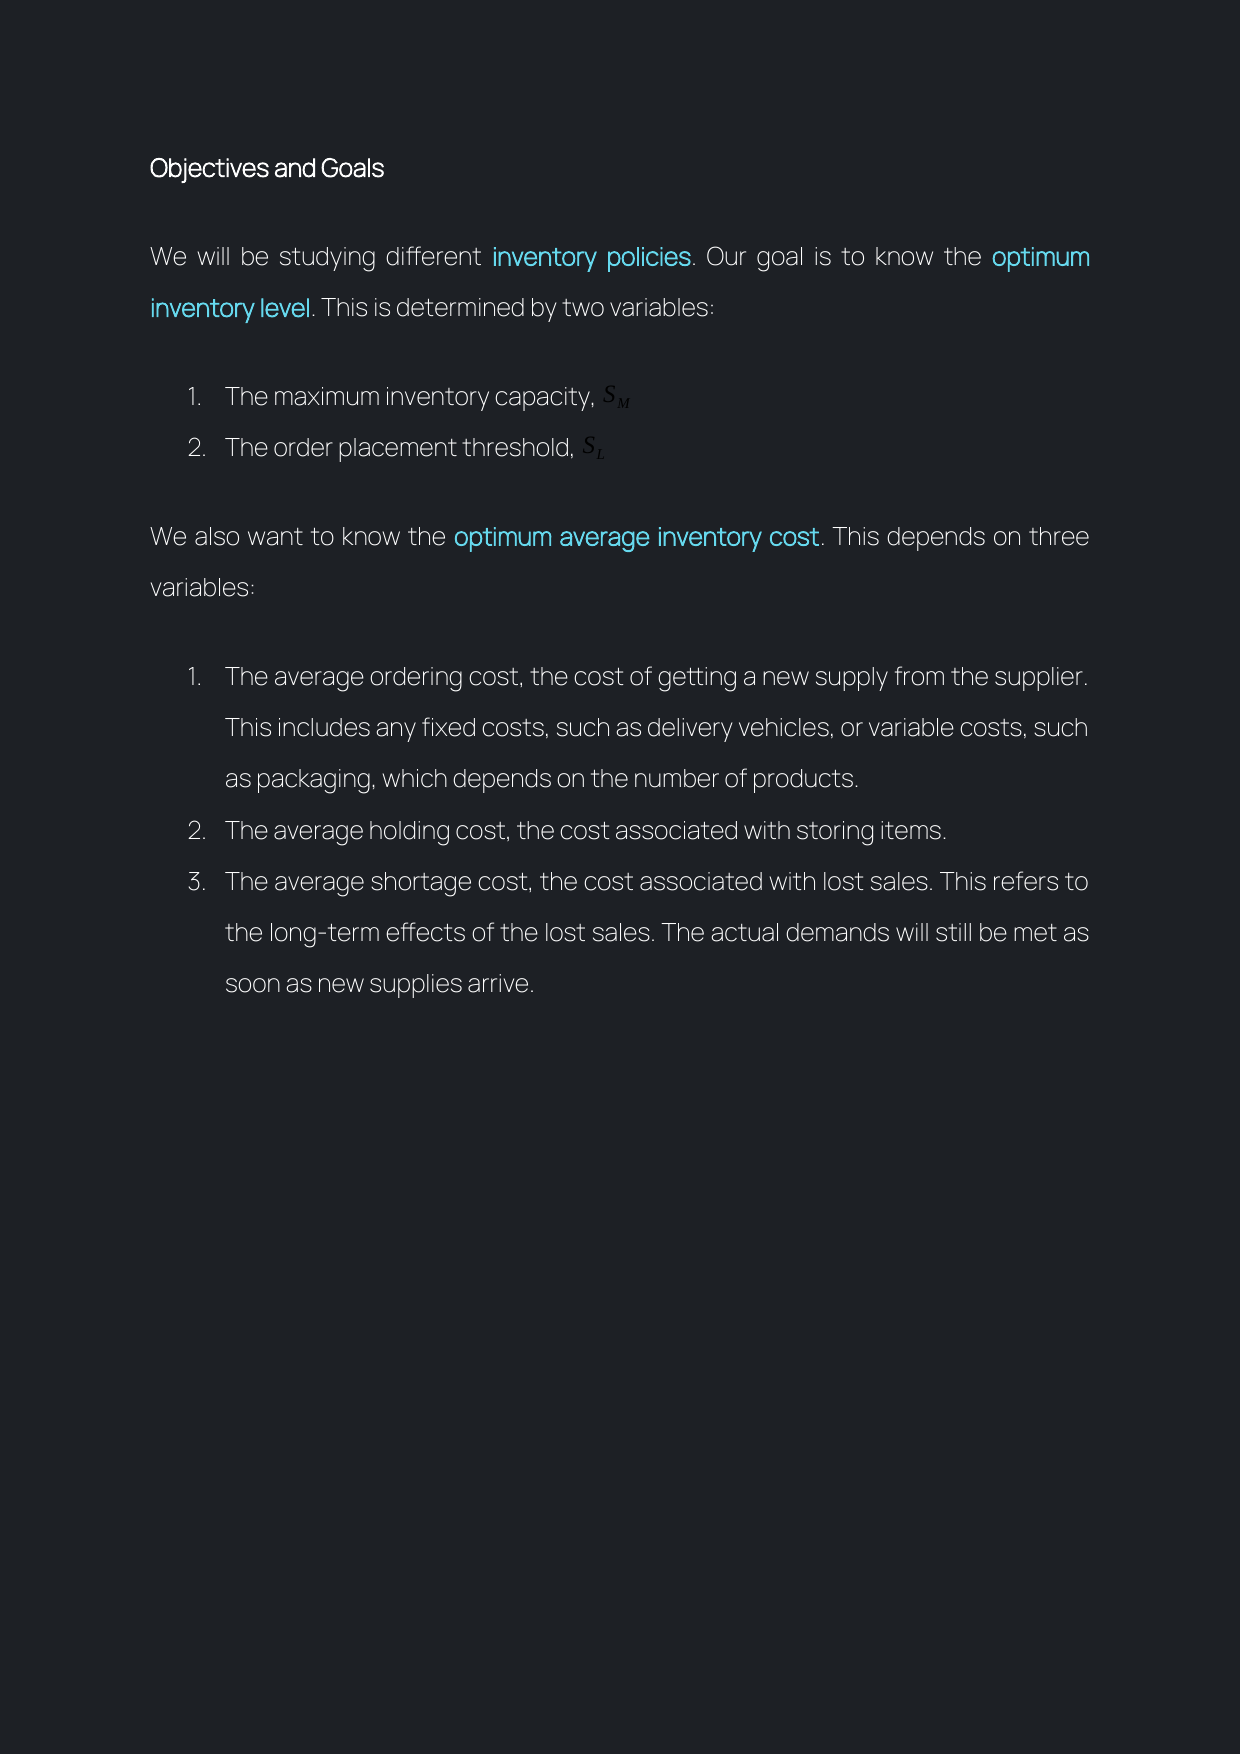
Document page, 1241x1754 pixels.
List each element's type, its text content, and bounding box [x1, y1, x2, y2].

text We will be studying different inventory policies. Our goal is to know the optimum inventory level. This is determined by two variables: [150, 239, 1090, 324]
list The average shortage cost, the cost associated with lost sales. This refers to the long-term effects of the lost sales. The actual demands will still be met as soon as new supplies arrive. [187, 864, 1090, 1000]
list The average holding cost, the cost associated with storing items. [187, 812, 1090, 847]
list The maximum inventory capacity, [187, 379, 1090, 413]
list The order placement threshold, [187, 430, 1090, 464]
text We also want to know the optimum average inventory cost. This depends on three variables: [150, 519, 1090, 604]
list The average ordering cost, the cost of getting a new supply from the supplier. This includes any fixed costs, such as delivery vehicles, or variable costs, such as packaging, which depends on the number of products. [187, 659, 1090, 795]
subtitle Objectives and Goals [150, 150, 1090, 184]
